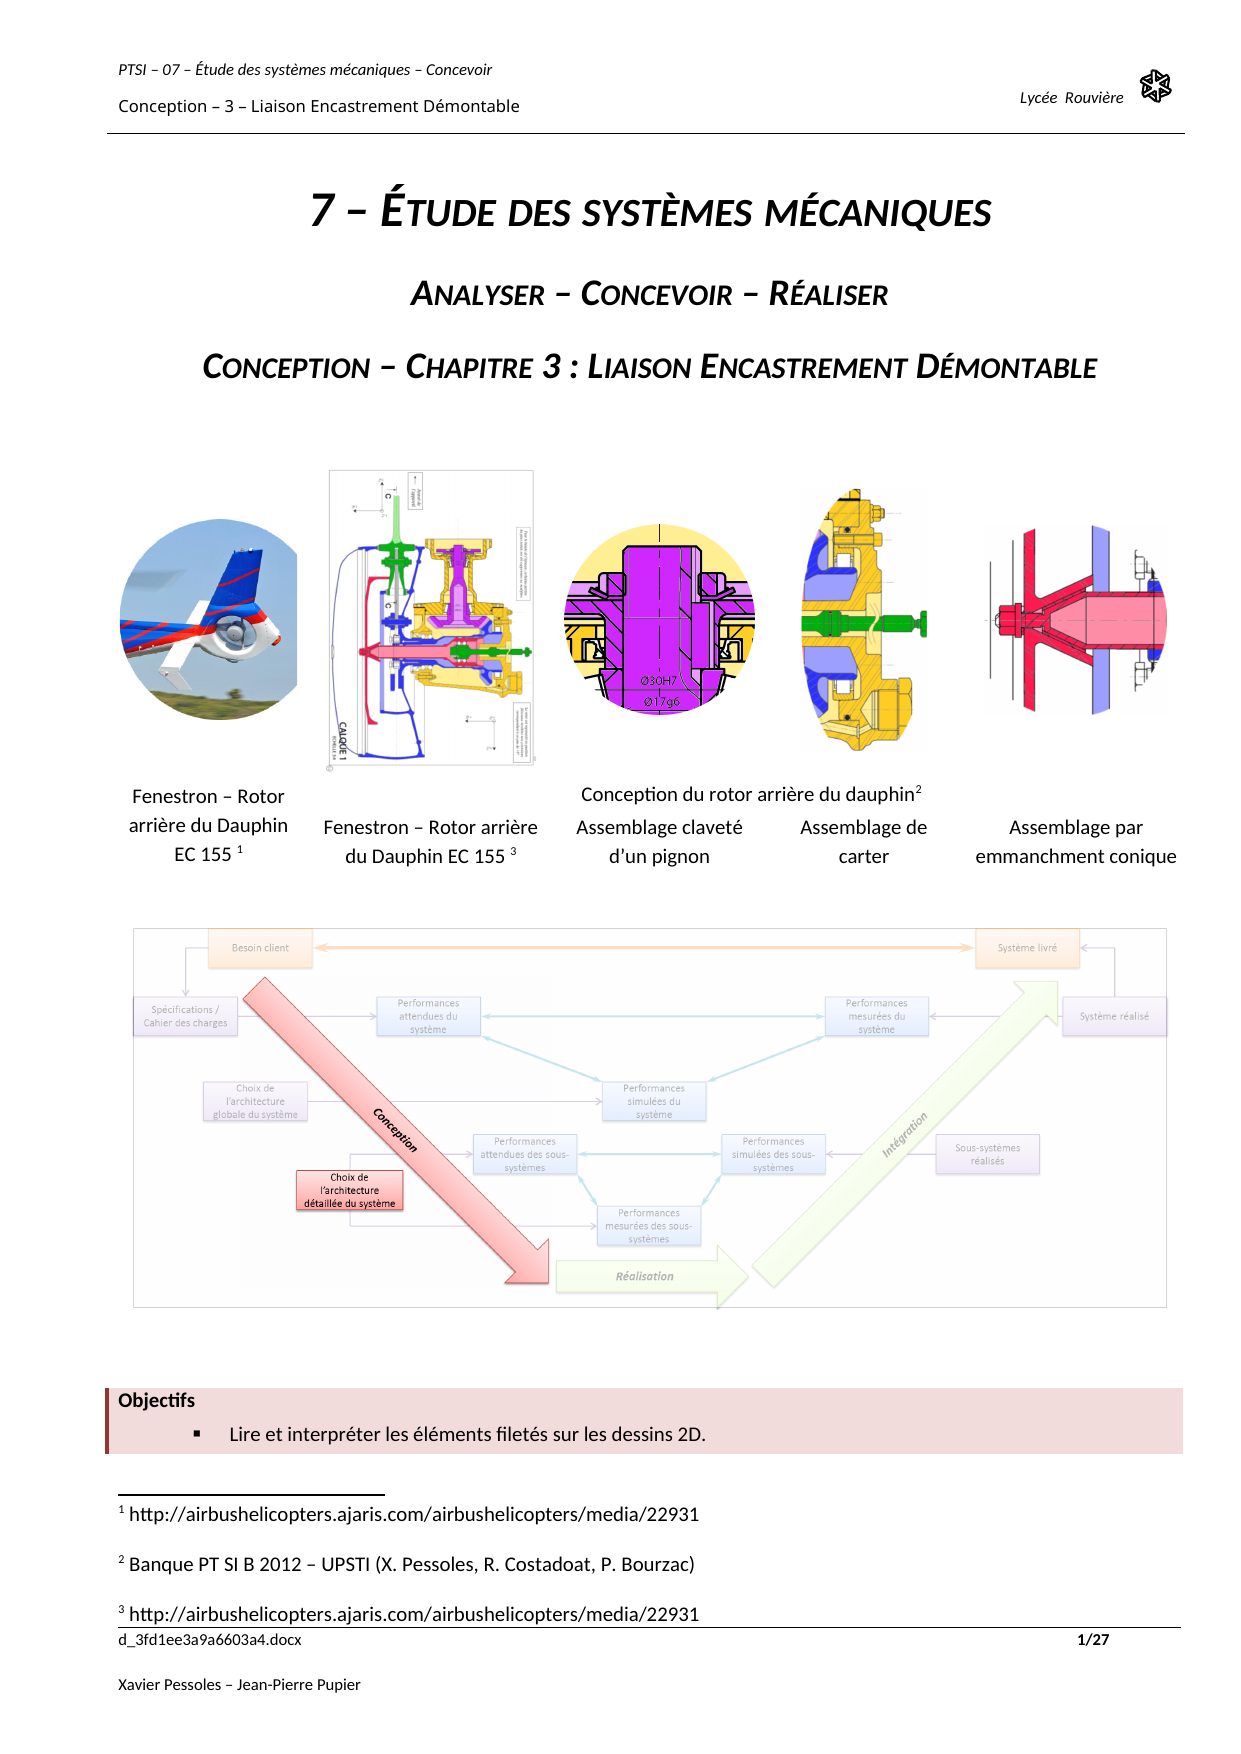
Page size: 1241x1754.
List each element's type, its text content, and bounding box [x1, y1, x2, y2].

table_cell Assemblage de carter [768, 814, 960, 877]
table_cell Assemblage claveté d’un pignon [551, 814, 768, 877]
table_header [768, 466, 960, 781]
table_header [310, 466, 551, 781]
table_cell Fenestron – Rotor arrière du Dauphin EC 155 [310, 814, 551, 877]
table_header [107, 466, 310, 781]
table_cell Fenestron – Rotor arrière du Dauphin EC 155 [107, 781, 310, 877]
picture [323, 466, 540, 774]
table_header [960, 466, 1192, 781]
table_header Objectifs Lire et interpréter les éléments filetés sur les dessins 2D. [109, 1388, 1183, 1454]
picture [802, 489, 927, 750]
picture [564, 524, 755, 715]
text 7 – Étude des systèmes mécaniques [118, 178, 1181, 239]
table_header [551, 466, 768, 781]
text Conception – Chapitre 3 : Liaison Encastrement Démontable [118, 342, 1181, 388]
text Analyser – Concevoir – Réaliser [118, 269, 1181, 315]
picture [985, 526, 1167, 714]
table_cell Assemblage par emmanchment conique [960, 814, 1192, 877]
picture [119, 519, 298, 720]
table_cell Conception du rotor arrière du dauphin [310, 781, 1192, 814]
picture [130, 926, 1169, 1313]
